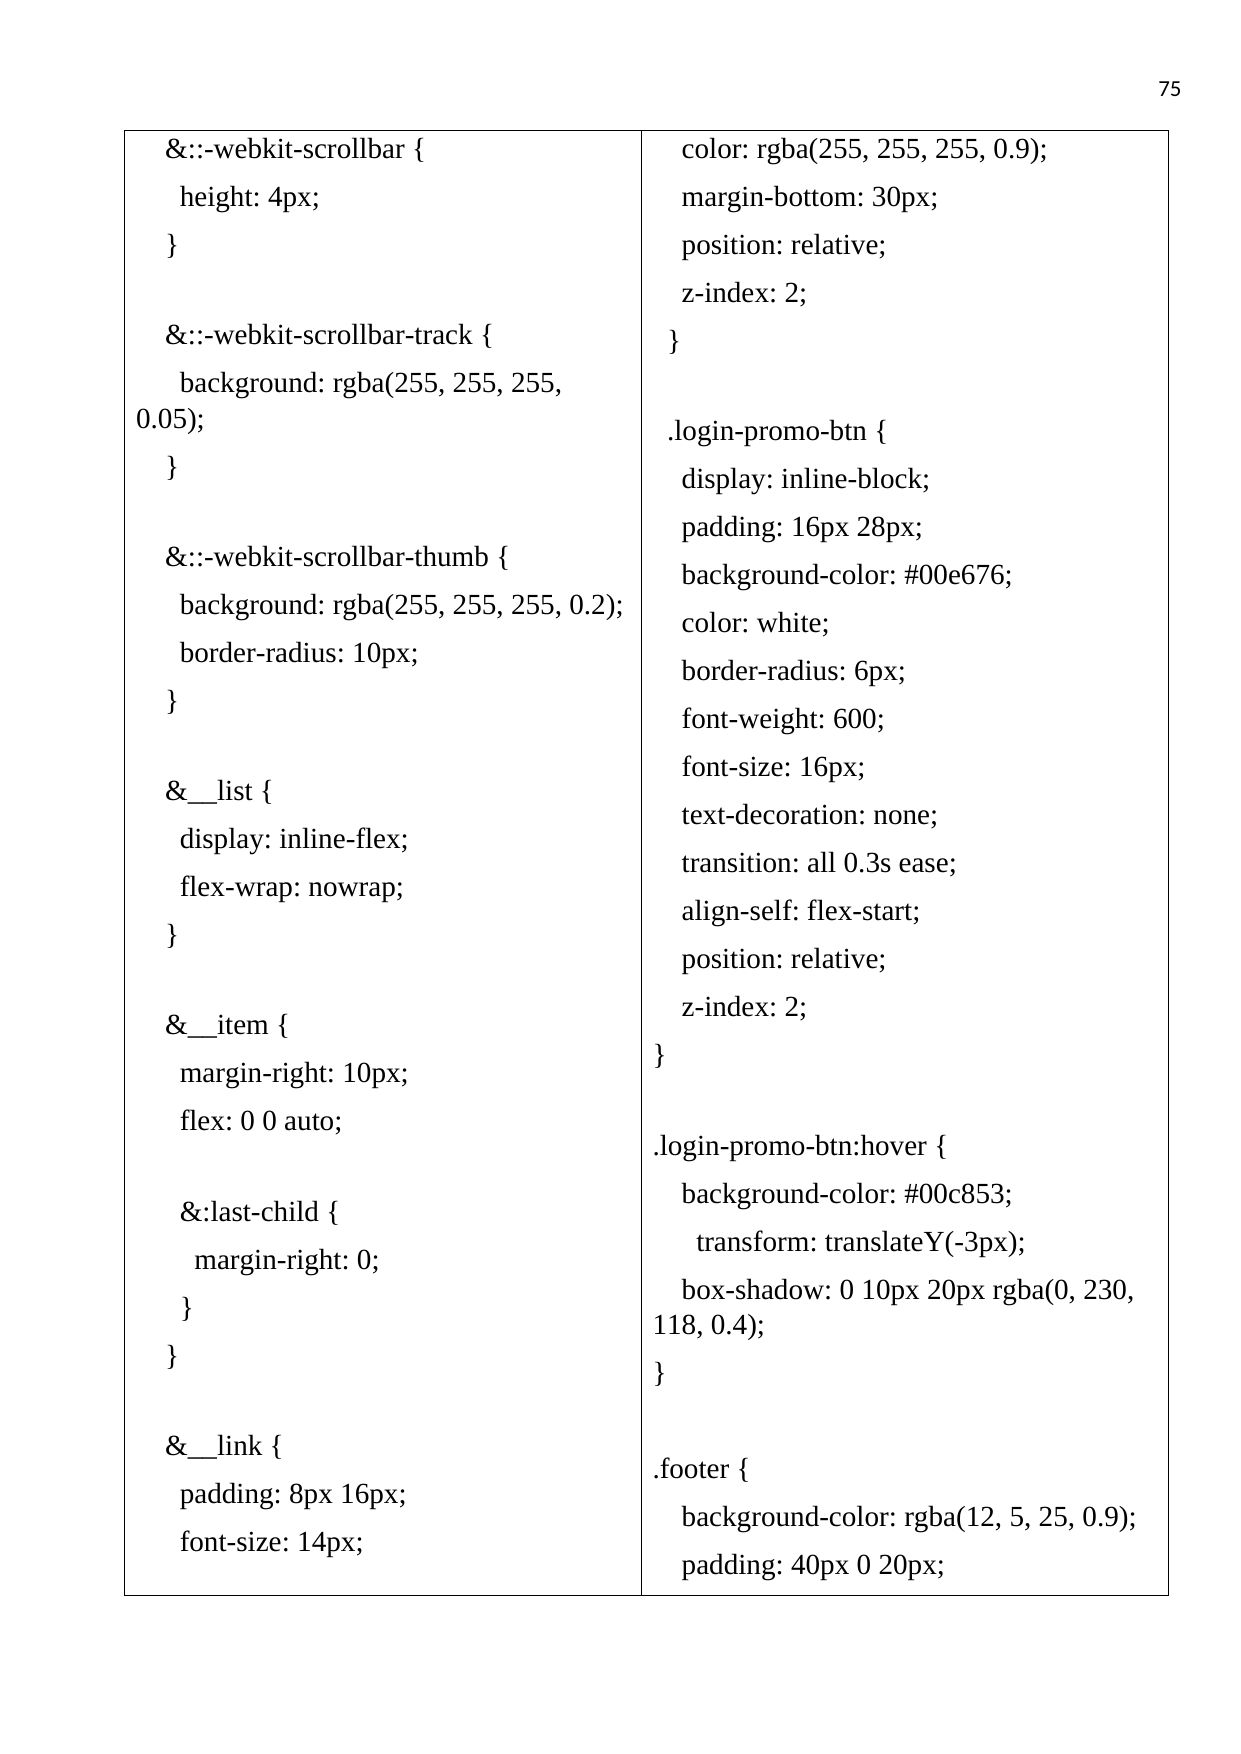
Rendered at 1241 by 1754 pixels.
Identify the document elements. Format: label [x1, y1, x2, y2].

table_header [125, 131, 641, 1595]
table_header [642, 131, 1168, 1595]
